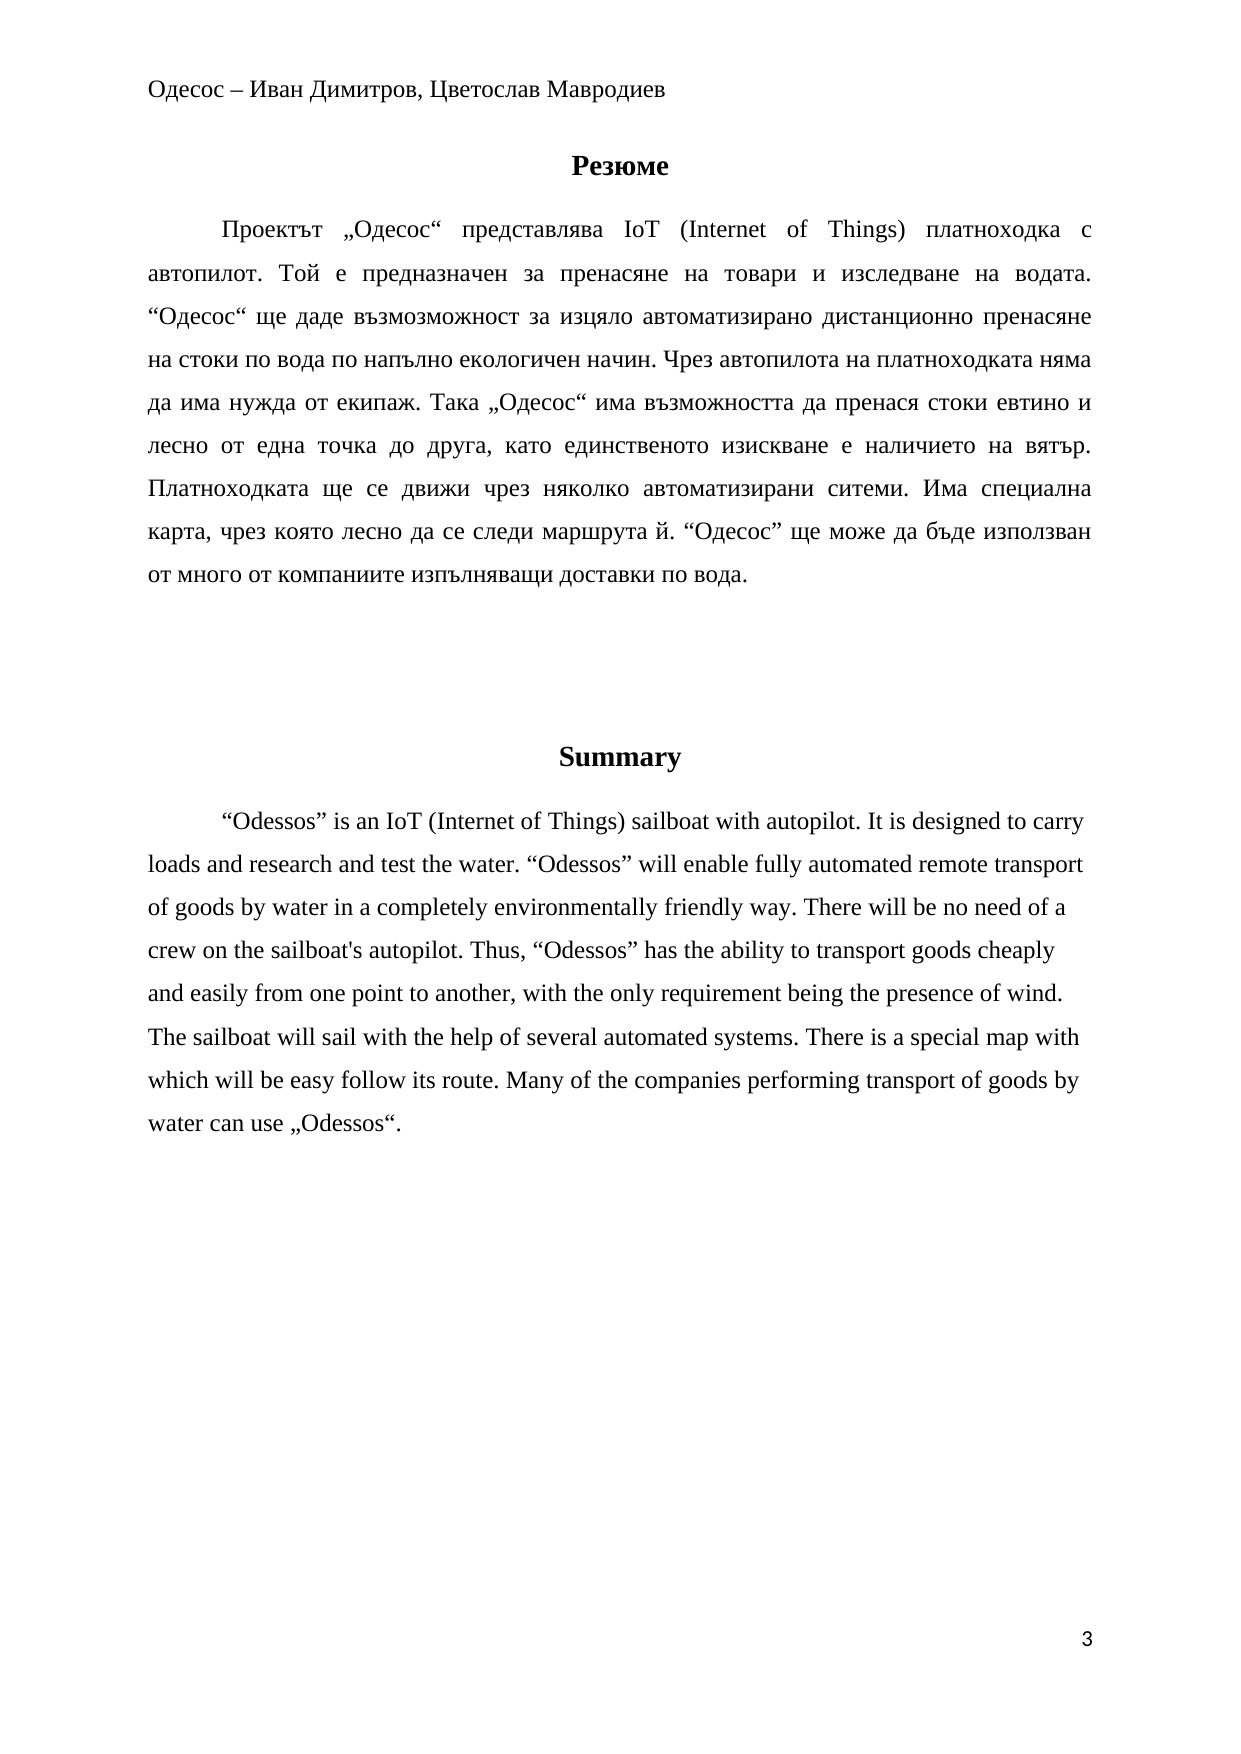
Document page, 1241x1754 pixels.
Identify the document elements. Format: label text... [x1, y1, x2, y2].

text Резюме [148, 148, 1093, 181]
text Summary [148, 739, 1093, 772]
text “Odessos” is an IoT (Internet of Things) sailboat with autopilot. It is designed to carry loads and research and test the water. “Odessos” will enable fully automated remote transport of goods by water in a completely environmentally friendly way. There will be no need of a crew on the sailboat's autopilot. Thus, “Odessos” has the ability to transport goods cheaply and easily from one point to another, with the only requirement being the presence of wind. The sailboat will sail with the help of several automated systems. There is a special map with which will be easy follow its route. Many of the companies performing transport of goods by water can use „Odessos“. [148, 806, 1093, 1137]
text Проектът „Одесос“ представлява IoT (Internet of Things) платноходка с автопилот. Той е предназначен за пренасяне на товари и изследване на водата. “Одесос“ ще даде възмозможност за изцяло автоматизирано дистанционно пренасяне на стоки по вода по напълно екологичен начин. Чрез автопилота на платноходката няма да има нужда от екипаж. Така „Одесос“ има възможността да пренася стоки евтино и лесно от една точка до друга, като единственото изискване е наличието на вятър. Платноходката ще се движи чрез няколко автоматизирани ситеми. Има специална карта, чрез която лесно да се следи маршрута й. “Одесос” ще може да бъде използван от много от компаниите изпълняващи доставки по вода. [148, 214, 1093, 588]
